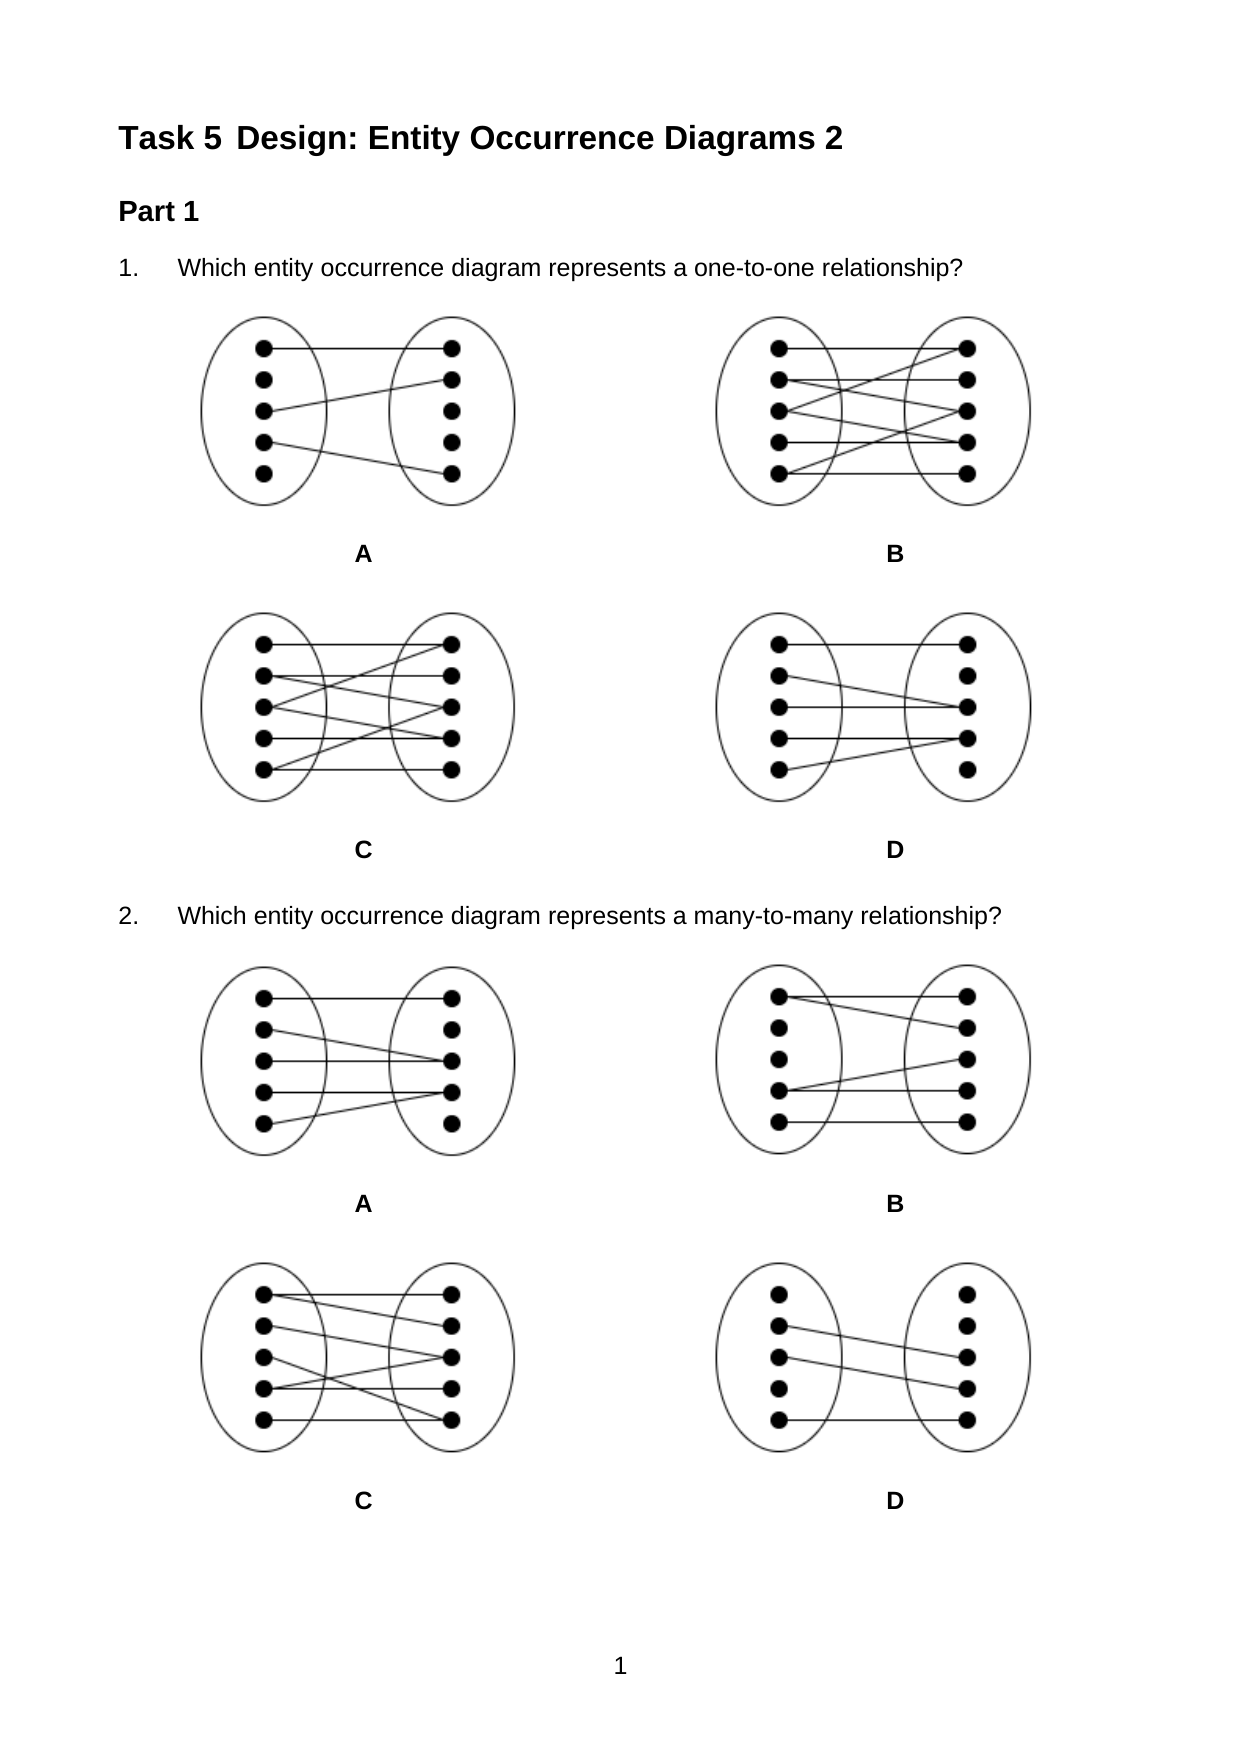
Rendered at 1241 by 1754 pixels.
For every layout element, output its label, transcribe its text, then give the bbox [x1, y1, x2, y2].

picture [708, 1255, 1039, 1462]
list Which entity occurrence diagram represents a one-to-one relationship? [118, 253, 1122, 281]
picture [193, 605, 523, 810]
text C D [354, 835, 1122, 863]
picture [708, 957, 1039, 1164]
picture [708, 605, 1040, 810]
text C D [354, 1486, 1122, 1515]
subtitle Part 1 [118, 194, 1122, 228]
list Which entity occurrence diagram represents a many-to-many relationship? [118, 901, 1122, 930]
text A B [354, 539, 1122, 568]
picture [708, 309, 1039, 514]
text A B [354, 1189, 1122, 1218]
picture [193, 309, 525, 514]
subtitle Design: Entity Occurrence Diagrams 2 [118, 118, 1122, 157]
picture [193, 959, 525, 1164]
picture [193, 1255, 523, 1462]
